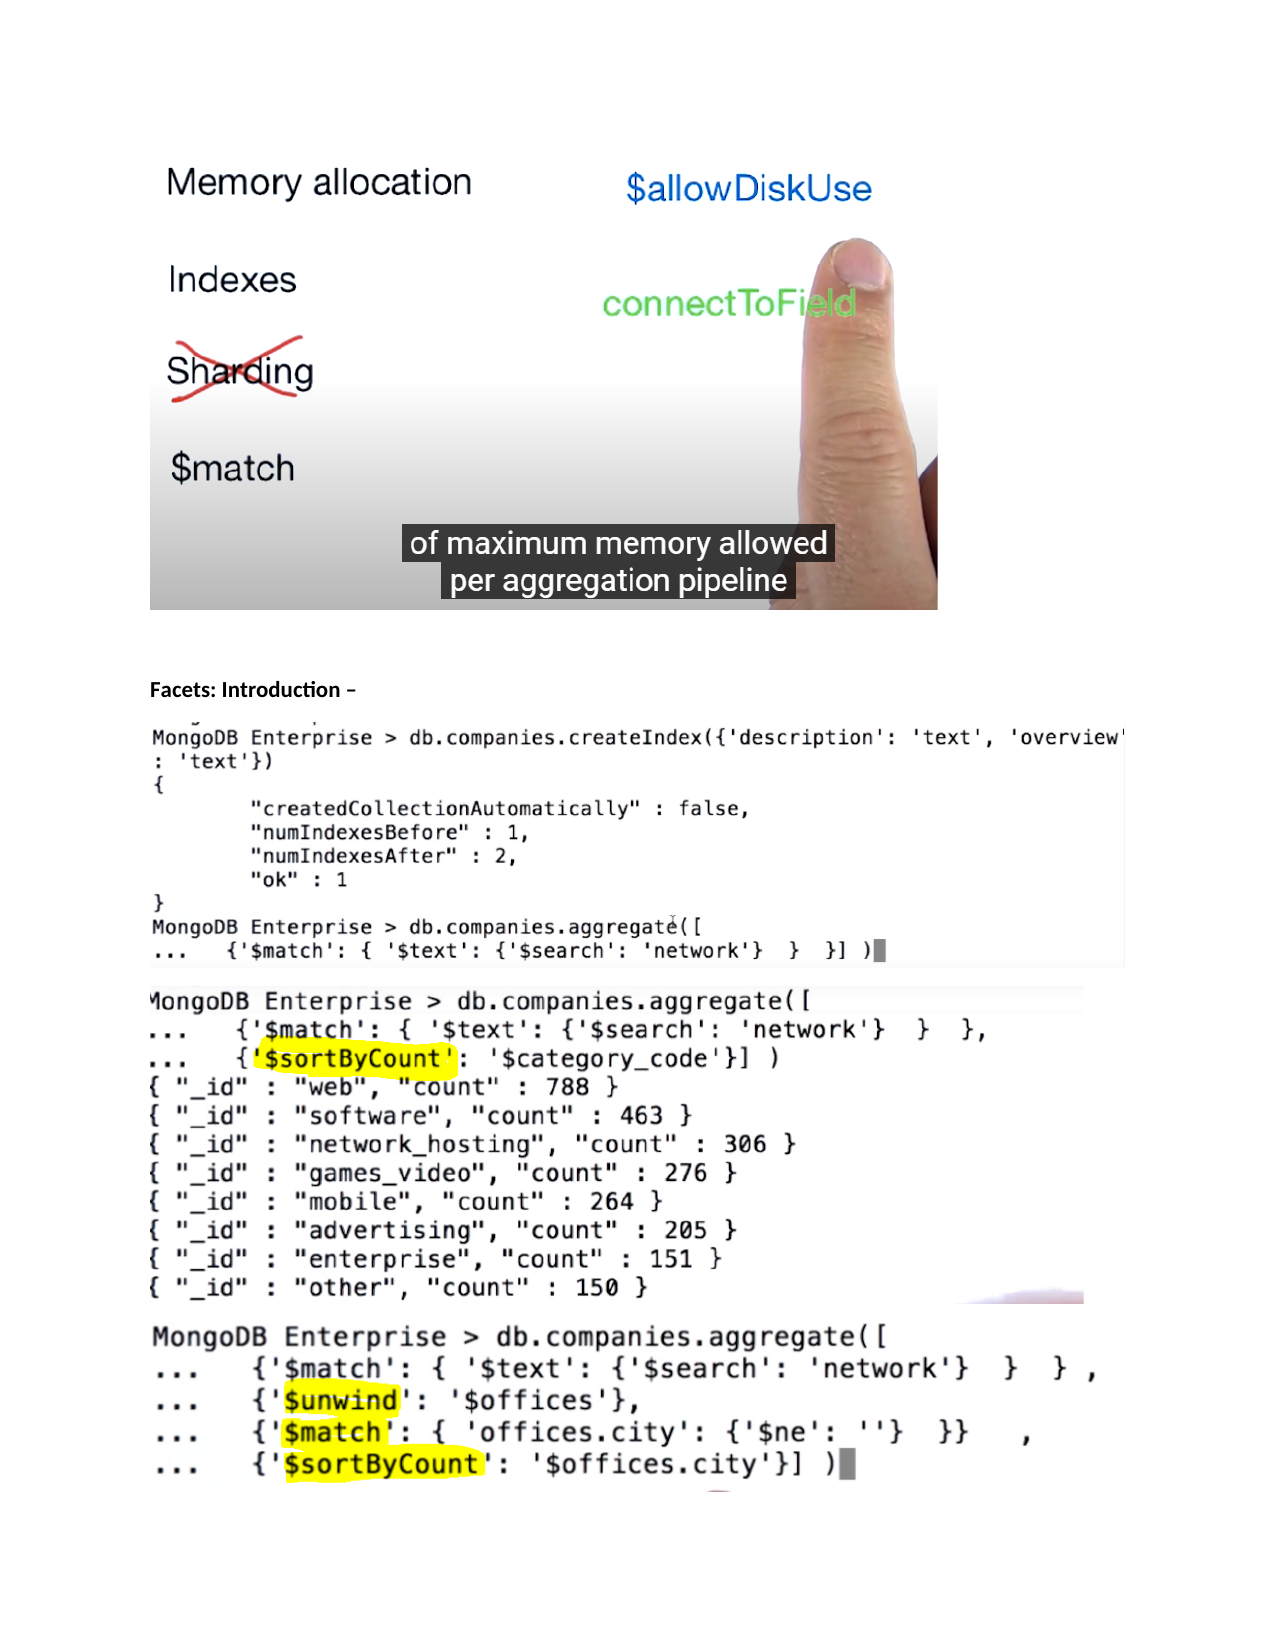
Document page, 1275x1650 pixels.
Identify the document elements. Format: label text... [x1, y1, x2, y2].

picture [150, 1322, 1125, 1492]
picture [150, 150, 938, 610]
picture [150, 986, 1084, 1304]
picture [150, 722, 1125, 968]
text Facets: Introduction – [150, 676, 1125, 704]
